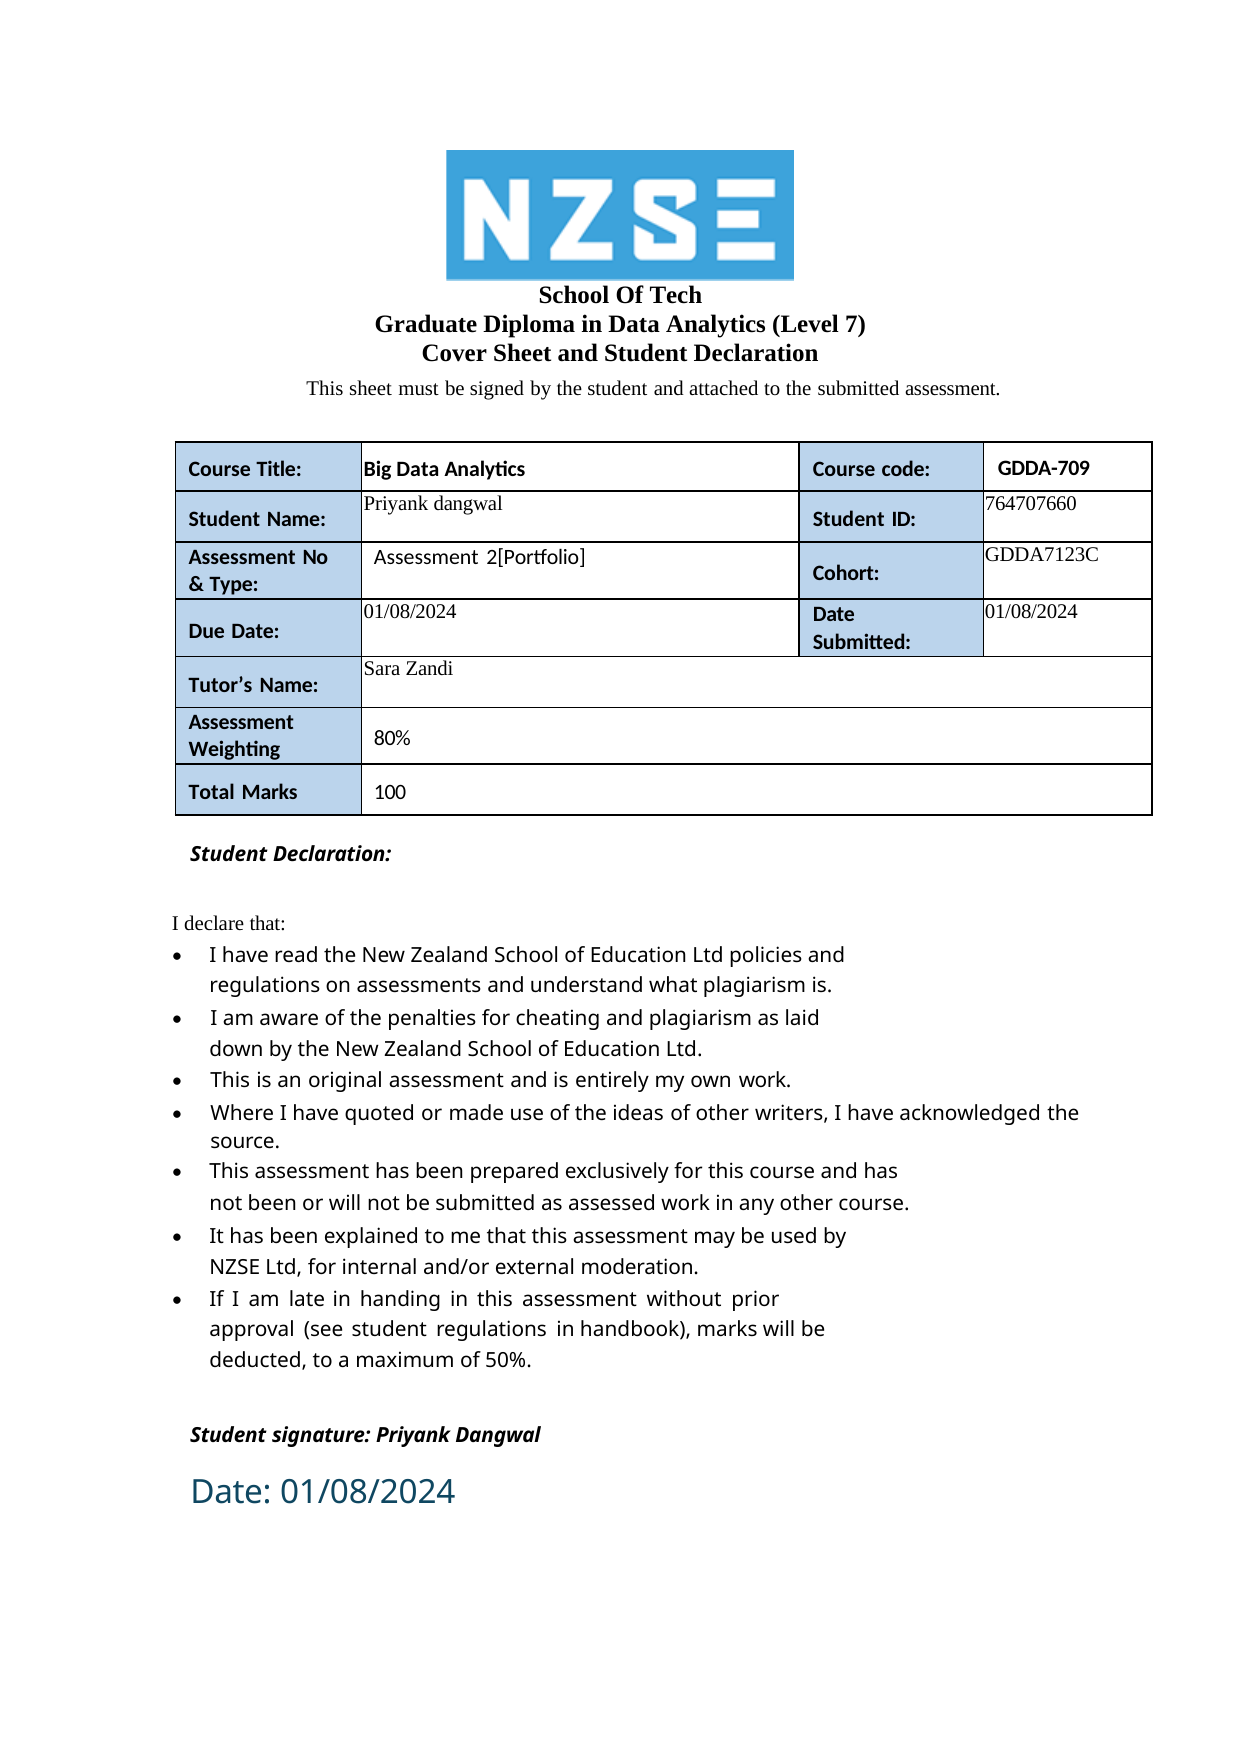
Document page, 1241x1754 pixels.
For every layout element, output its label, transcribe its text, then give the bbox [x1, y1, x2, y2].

text This sheet must be signed by the student and attached to the submitted assessment. [150, 376, 1090, 400]
subtitle Date: 01/08/2024 [190, 1468, 1090, 1513]
table_cell Assessment No & Type: [176, 543, 361, 598]
table_cell Student ID: [800, 492, 983, 541]
text School Of Tech [150, 280, 1090, 309]
table_cell 01/08/2024 [984, 600, 1151, 656]
table_header GDDA-709 [984, 443, 1151, 490]
text Cover Sheet and Student Declaration [150, 338, 1090, 366]
list It has been explained to me that this assessment may be used by NZSE Ltd, for internal and/or external moderation. [172, 1221, 897, 1280]
table_cell Cohort: [800, 543, 983, 598]
text Student signature: Priyank Dangwal [190, 1420, 1090, 1449]
table_cell 80% [362, 708, 1151, 763]
table_cell Assessment Weighting [176, 708, 361, 763]
table_cell 01/08/2024 [362, 600, 798, 656]
table_cell Sara Zandi [362, 657, 1151, 706]
picture [446, 150, 794, 281]
table_cell Priyank dangwal [362, 492, 798, 541]
table_cell GDDA7123C [984, 543, 1151, 598]
list Where I have quoted or made use of the ideas of other writers, I have acknowledged the source. [172, 1098, 1090, 1154]
list I have read the New Zealand School of Education Ltd policies and regulations on assessments and understand what plagiarism is. [172, 940, 858, 999]
table_cell 100 [362, 765, 1151, 814]
table_header Course Title: [176, 443, 361, 490]
list This assessment has been prepared exclusively for this course and has not been or will not be submitted as assessed work in any other course. [172, 1157, 925, 1217]
text Student Declaration: [190, 839, 1090, 868]
table_cell Student Name: [176, 492, 361, 541]
text I declare that: [172, 911, 1090, 935]
table_cell Tutor’s Name: [176, 657, 361, 706]
list I am aware of the penalties for cheating and plagiarism as laid down by the New Zealand School of Education Ltd. [172, 1003, 867, 1062]
table_cell Due Date: [176, 600, 361, 656]
table_cell 764707660 [984, 492, 1151, 541]
table_header Big Data Analytics [362, 443, 798, 490]
list This is an original assessment and is entirely my own work. [172, 1066, 1090, 1094]
table_cell Date Submitted: [800, 600, 983, 656]
table_cell Total Marks [176, 765, 361, 814]
table_header Course code: [800, 443, 983, 490]
text Graduate Diploma in Data Analytics (Level 7) [150, 309, 1090, 338]
table_cell Assessment 2[Portfolio] [362, 543, 798, 598]
list If I am late in handing in this assessment without prior approval (see student regulations in handbook), marks will be deducted, to a maximum of 50%. [172, 1284, 852, 1373]
